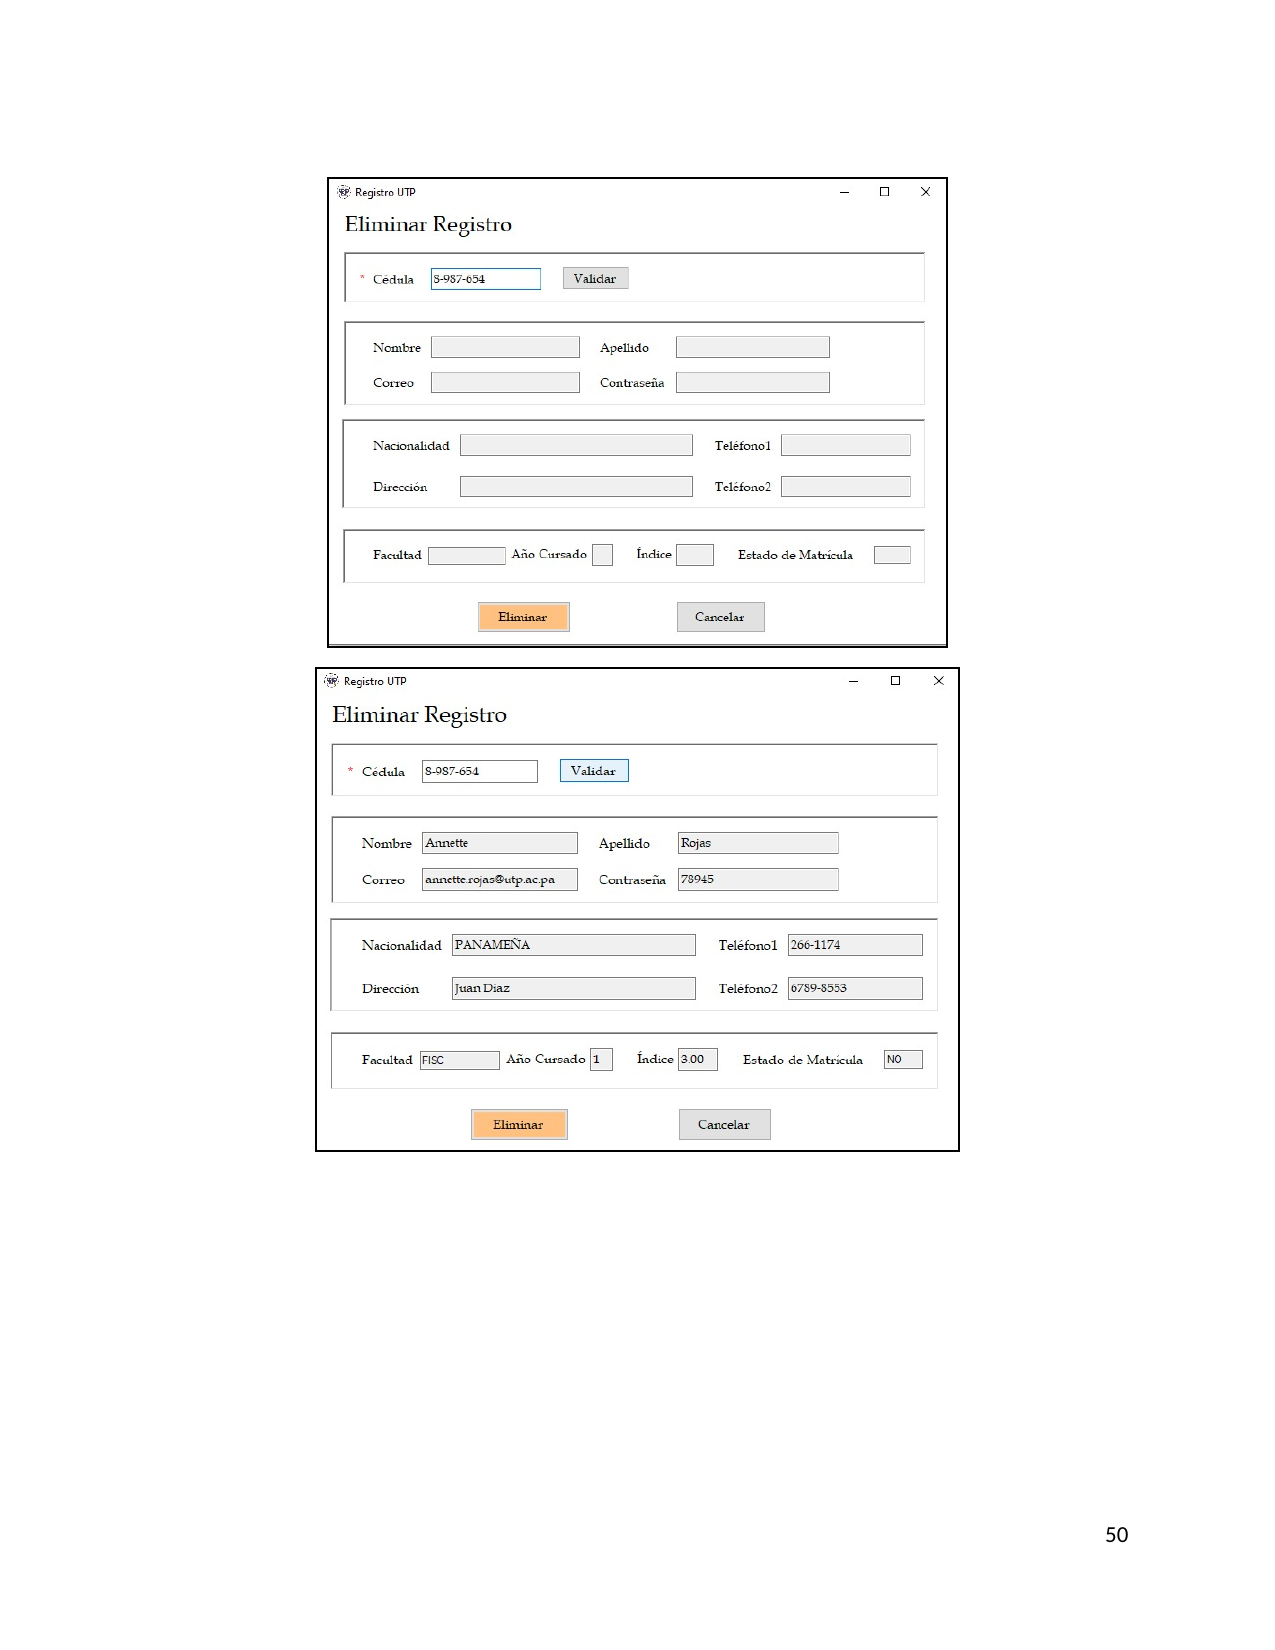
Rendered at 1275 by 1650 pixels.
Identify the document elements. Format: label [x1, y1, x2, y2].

picture [329, 179, 946, 646]
picture [317, 669, 958, 1150]
